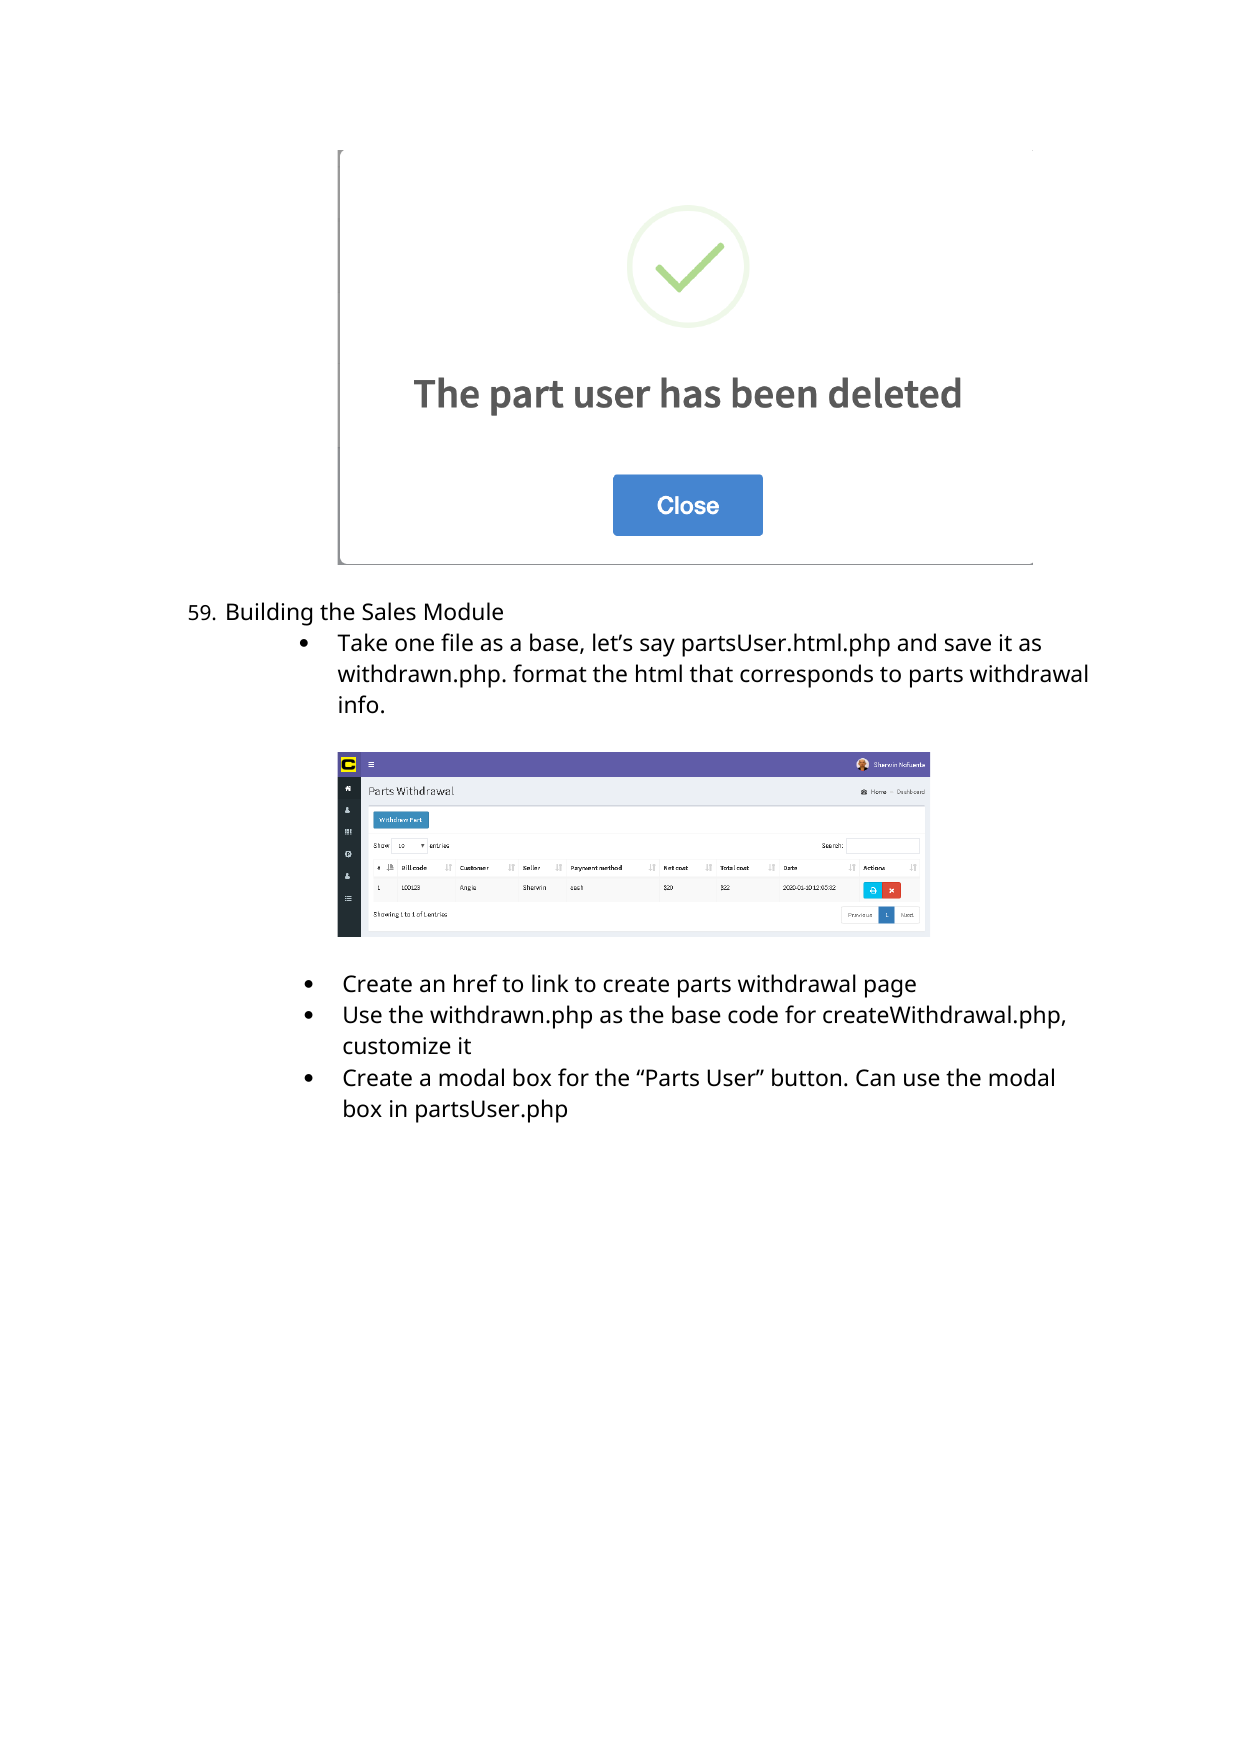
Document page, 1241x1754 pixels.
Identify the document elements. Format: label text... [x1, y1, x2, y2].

list Take one file as a base, let’s say partsUser.html.php and save it as withdrawn.php. format the html that corresponds to parts withdrawal info. [300, 627, 1090, 721]
list Create a modal box for the “Parts User” button. Can use the modal box in partsUser.php [304, 1061, 1090, 1124]
list Use the withdrawn.php as the base code for createWithdrawal.php, customize it [304, 999, 1090, 1061]
list Create an href to link to create parts withdrawal page [304, 968, 1090, 999]
list Building the Sales Module [187, 596, 1090, 627]
picture [337, 150, 1033, 565]
picture [337, 752, 930, 937]
